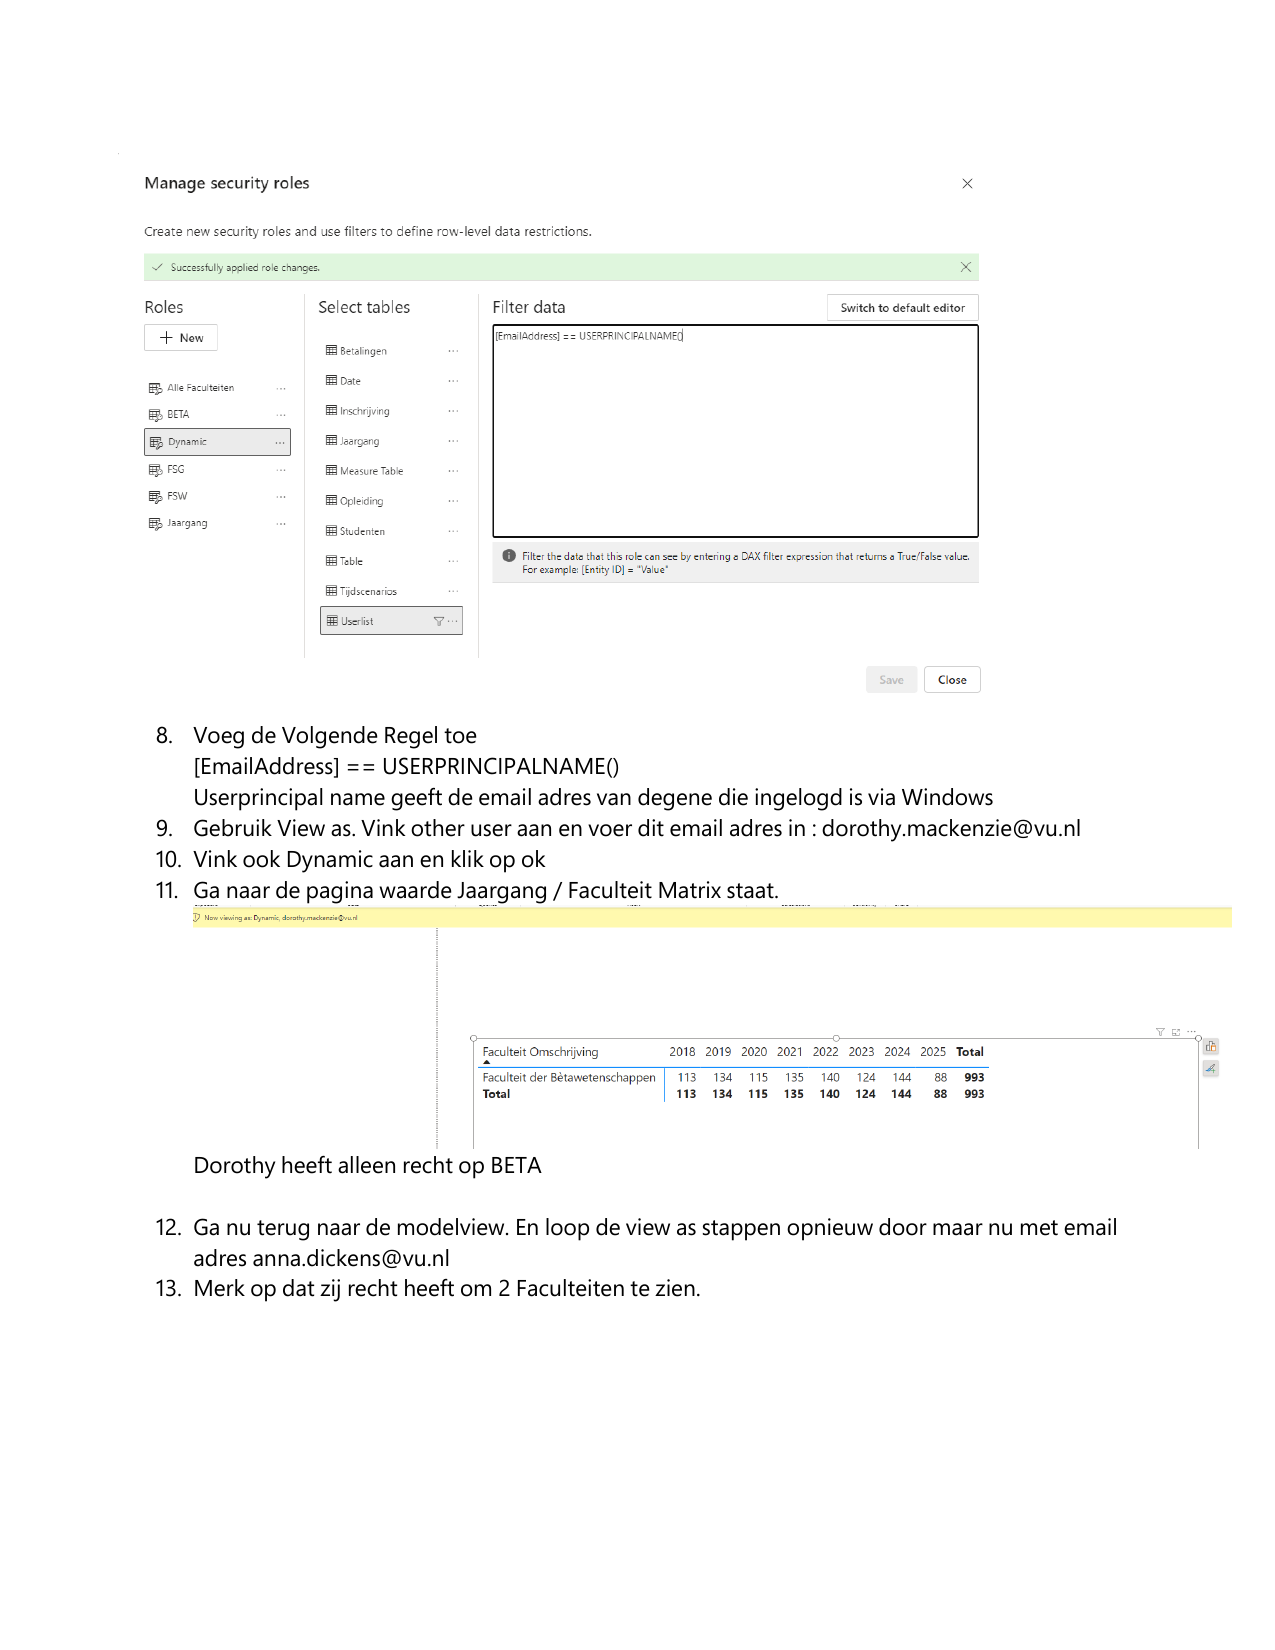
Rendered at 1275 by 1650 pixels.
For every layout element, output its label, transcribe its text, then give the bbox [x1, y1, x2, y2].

list Merk op dat zij recht heeft om 2 Faculteiten te zien. [156, 1272, 1157, 1303]
picture [118, 153, 987, 701]
picture [193, 905, 1232, 1149]
list Ga nu terug naar de modelview. En loop de view as stappen opnieuw door maar nu met email adres anna.dickens@vu.nl [156, 1211, 1157, 1272]
list Gebruik View as. Vink other user aan en voer dit email adres in : dorothy.mackenzie@vu.nl [156, 812, 1157, 843]
list Voeg de Volgende Regel toe [EmailAddress] == USERPRINCIPALNAME() Userprincipal name geeft de email adres van degene die ingelogd is via Windows [156, 719, 1157, 812]
list Vink ook Dynamic aan en klik op ok [156, 843, 1157, 874]
